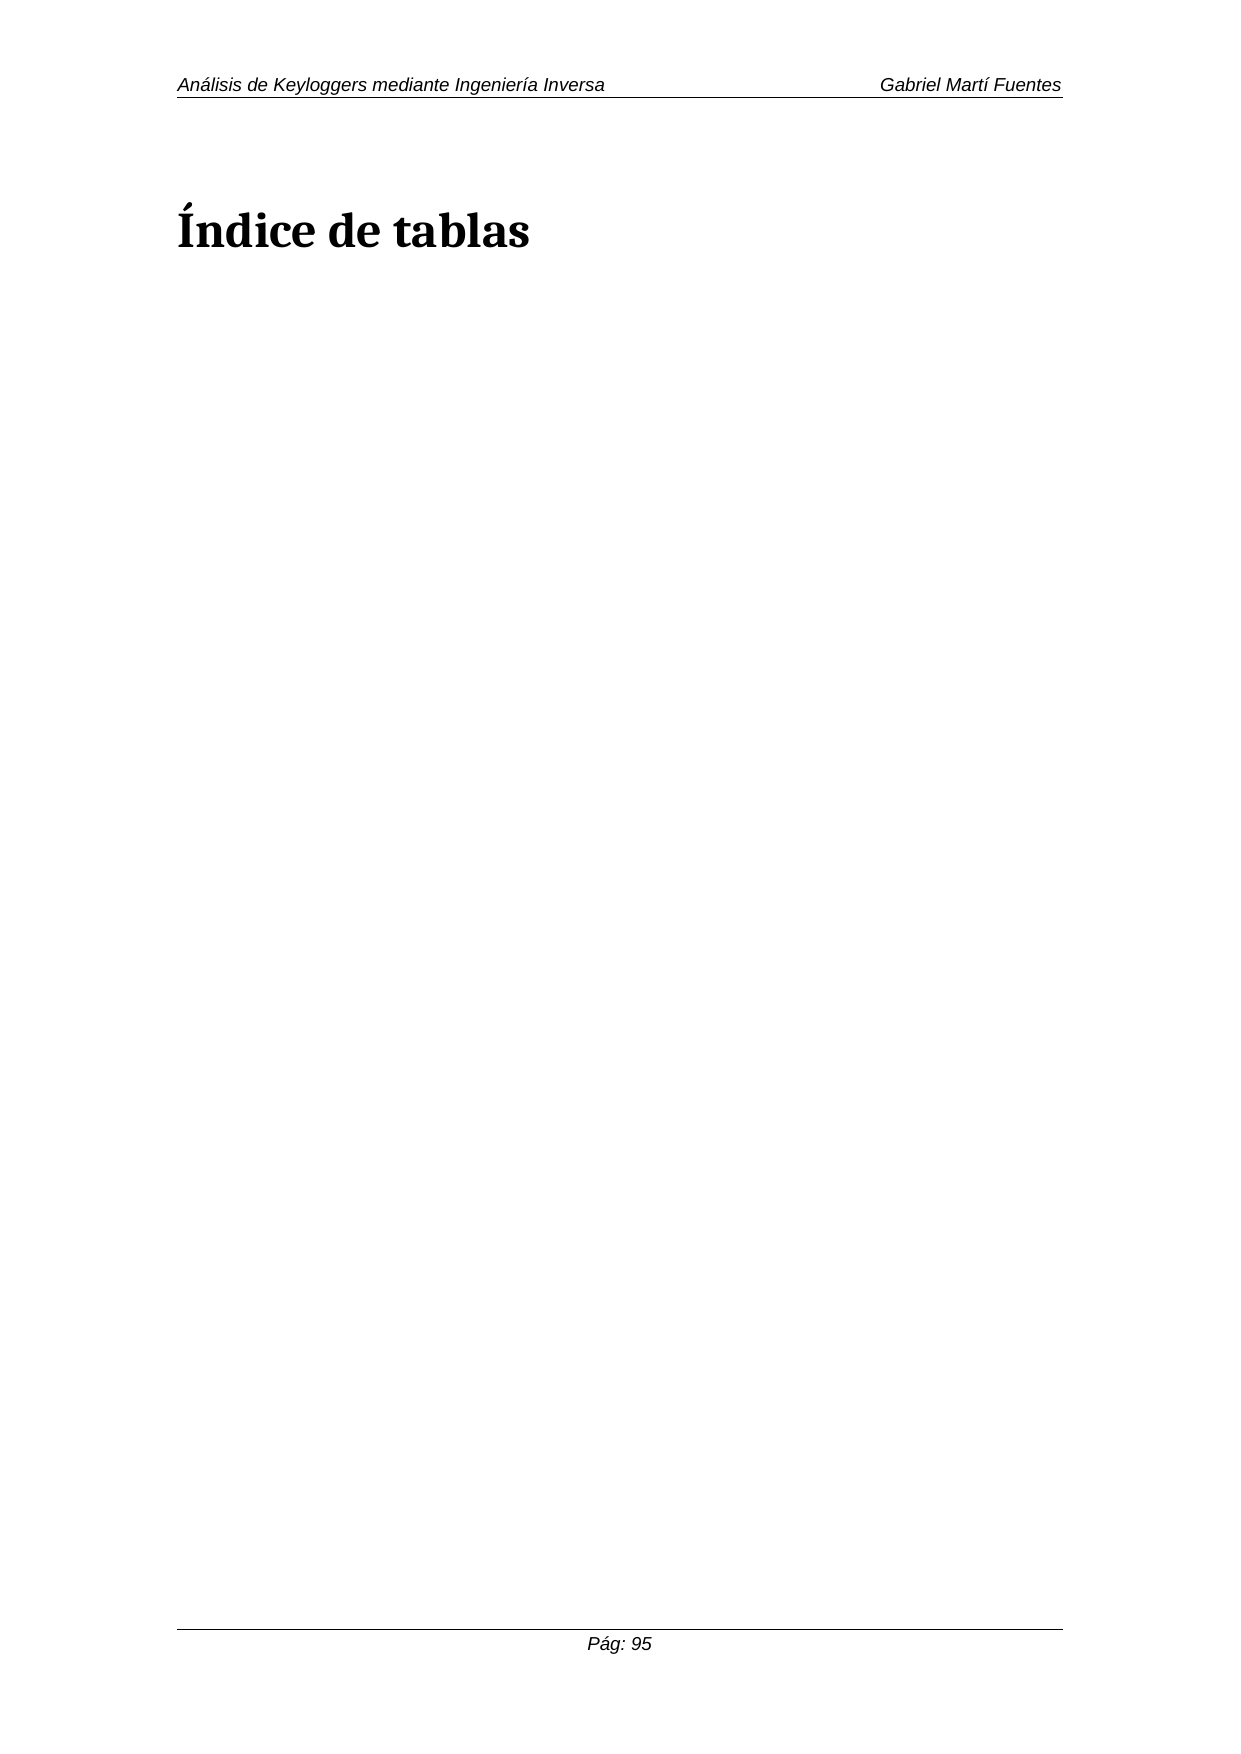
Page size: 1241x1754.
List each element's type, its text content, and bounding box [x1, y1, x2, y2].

text Índice de tablas [177, 203, 1063, 260]
